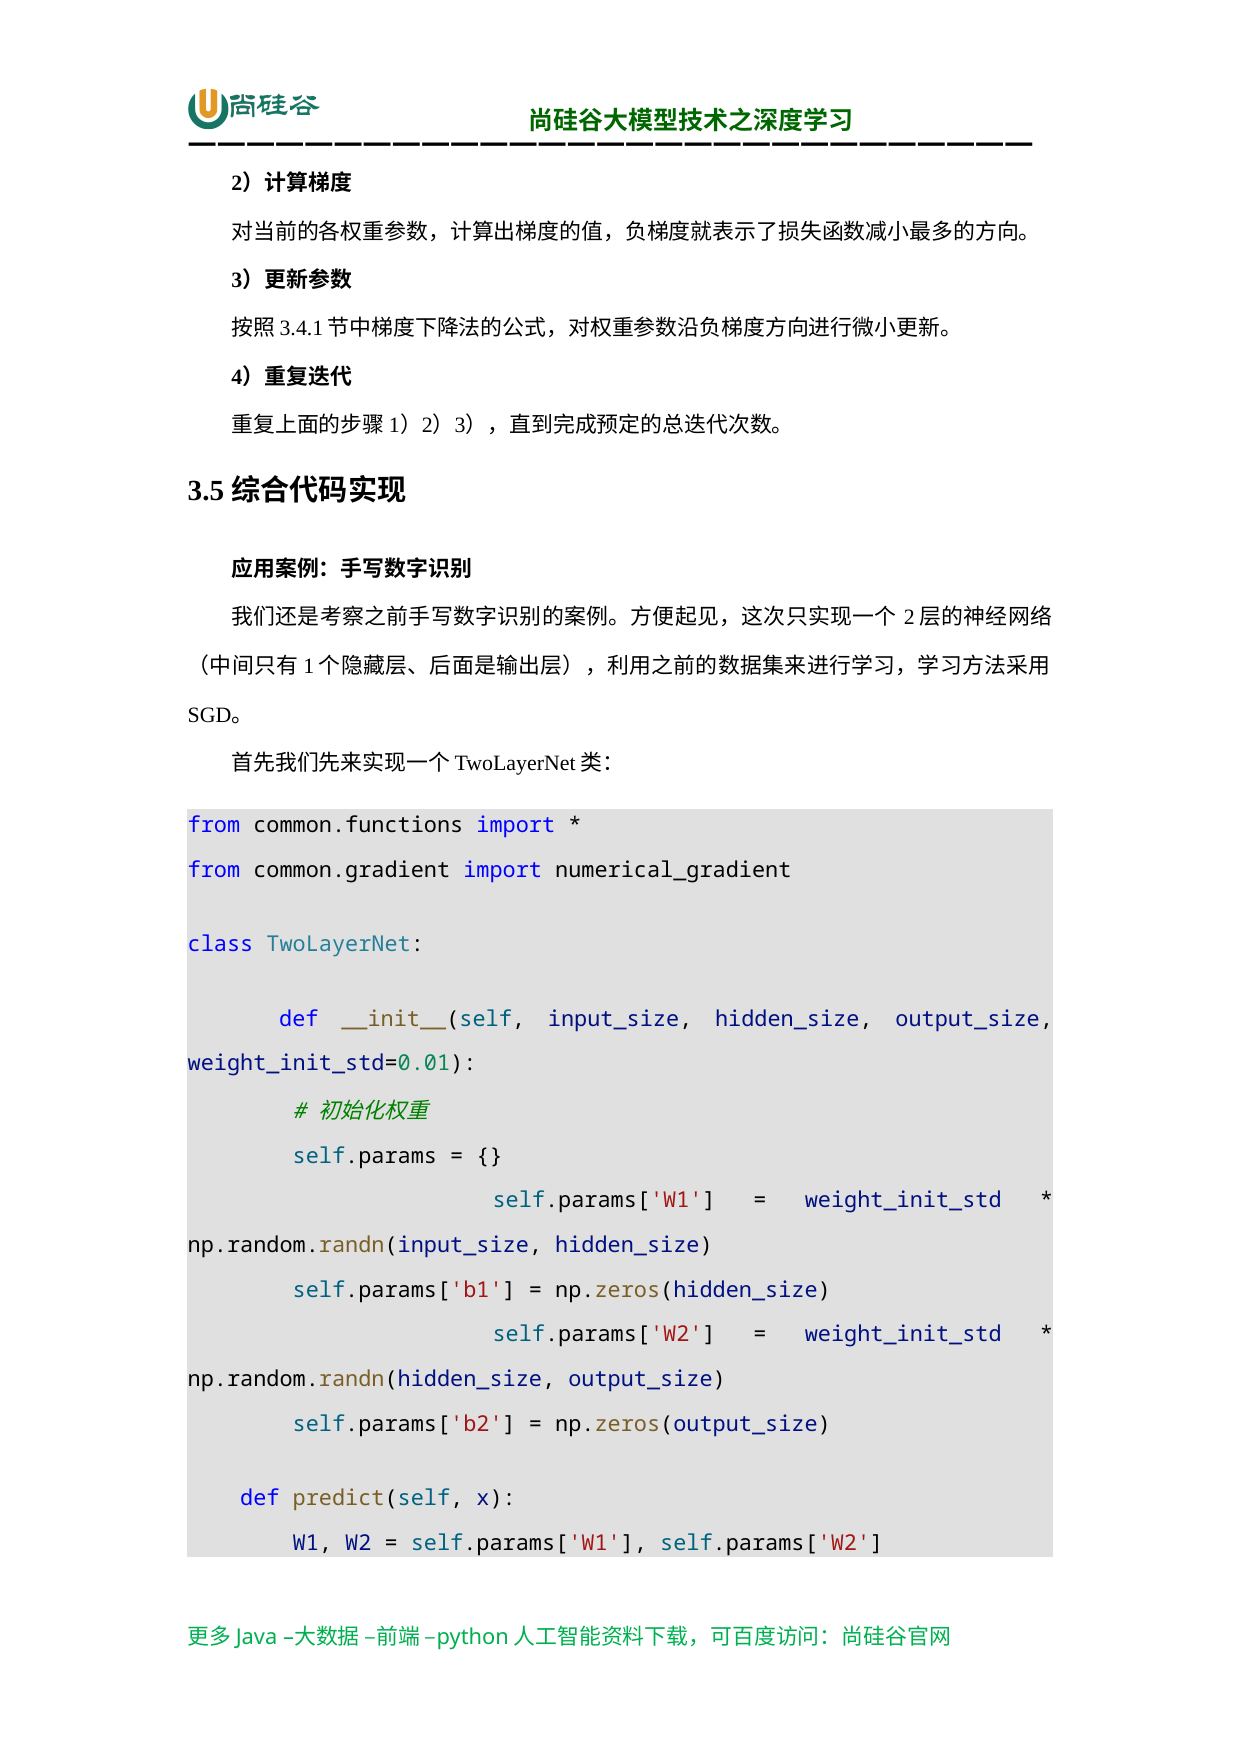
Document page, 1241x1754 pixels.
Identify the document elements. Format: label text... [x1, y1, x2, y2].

text 首先我们先来实现一个TwoLayerNet类： [187, 744, 1053, 777]
text 应用案例：手写数字识别 [187, 550, 1053, 583]
text 3）更新参数 [187, 262, 1053, 294]
picture [187, 88, 321, 130]
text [187, 809, 1053, 1557]
text 4）重复迭代 [187, 358, 1053, 391]
text 重复上面的步骤1）2）3），直到完成预定的总迭代次数。 [187, 407, 1053, 439]
text 我们还是考察之前手写数字识别的案例。方便起见，这次只实现一个2层的神经网络（中间只有1个隐藏层、后面是输出层），利用之前的数据集来进行学习，学习方法采用SGD。 [187, 599, 1053, 729]
text 对当前的各权重参数，计算出梯度的值，负梯度就表示了损失函数减小最多的方向。 [187, 213, 1053, 246]
text 2）计算梯度 [187, 165, 1053, 197]
text 按照3.4.1节中梯度下降法的公式，对权重参数沿负梯度方向进行微小更新。 [187, 310, 1053, 342]
text 综合代码实现 [187, 455, 1053, 520]
